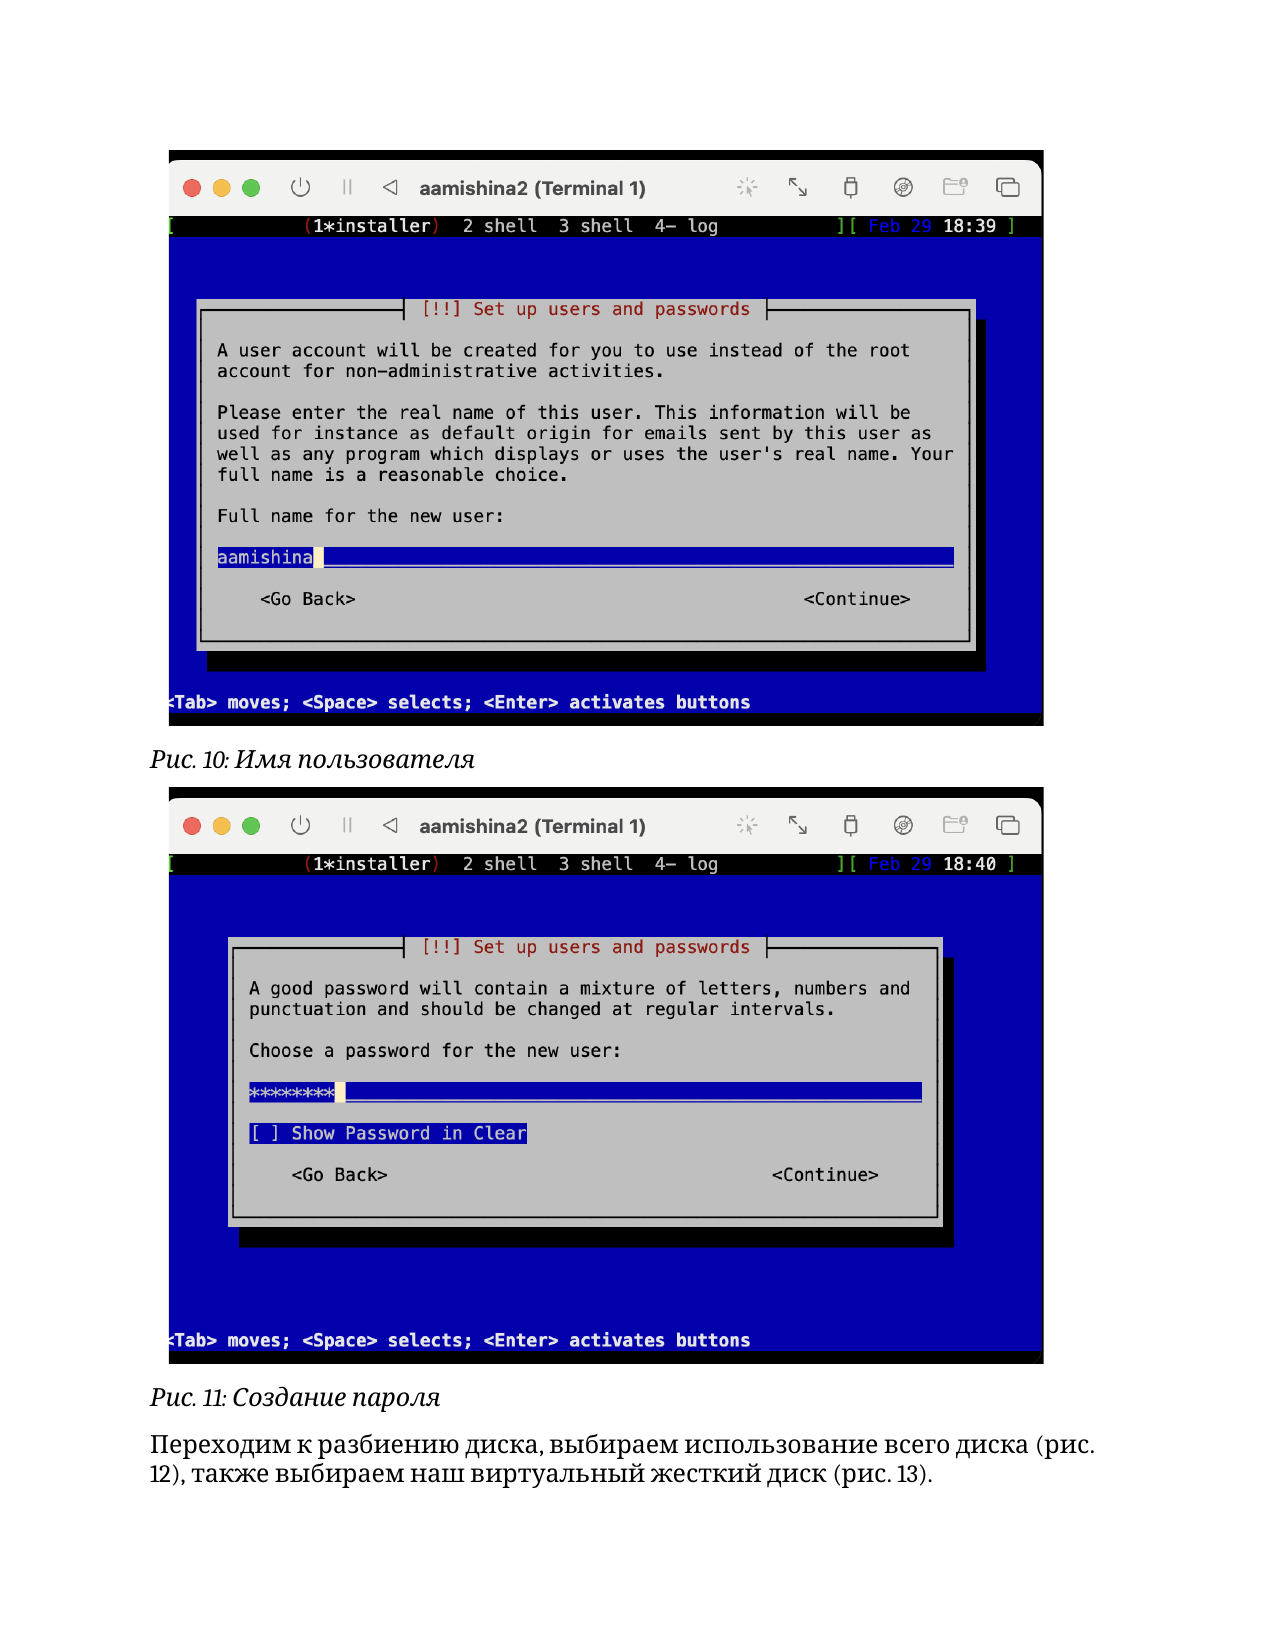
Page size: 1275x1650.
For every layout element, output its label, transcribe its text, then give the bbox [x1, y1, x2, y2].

text Рис. 11: Создание пароля [150, 1384, 1125, 1413]
text Рис. 10: Имя пользователя [150, 746, 1125, 775]
picture [168, 787, 1044, 1364]
picture [168, 150, 1044, 726]
text Переходим к разбиению диска, выбираем использование всего диска (рис. 12), также выбираем наш виртуальный жесткий диск (рис. 13). [150, 1431, 1125, 1489]
